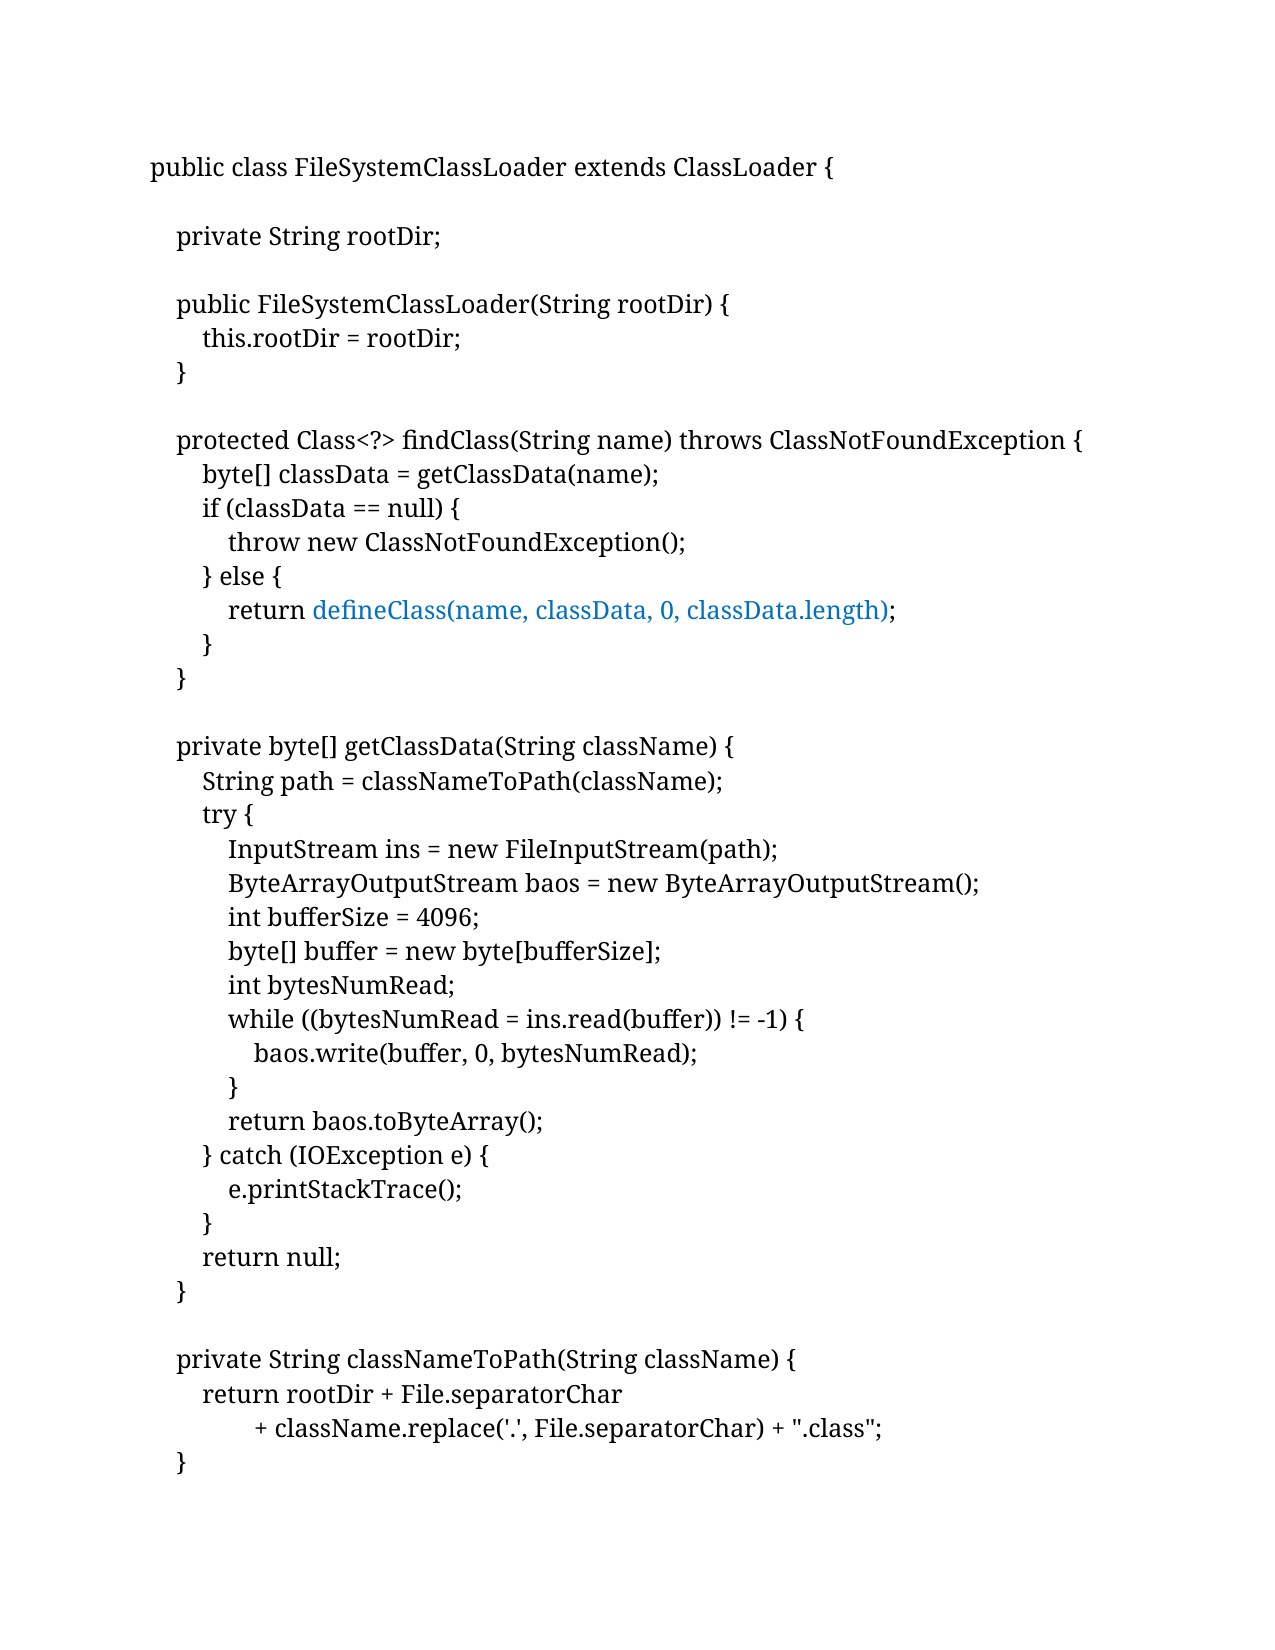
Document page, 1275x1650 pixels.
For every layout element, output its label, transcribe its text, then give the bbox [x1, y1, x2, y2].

text protected Class<?> findClass(String name) throws ClassNotFoundException { [150, 422, 1125, 457]
text this.rootDir = rootDir; [150, 320, 1125, 354]
text try { [150, 797, 1125, 831]
text int bufferSize = 4096; [150, 899, 1125, 933]
text if (classData == null) { [150, 491, 1125, 525]
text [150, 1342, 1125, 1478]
text return defineClass(name, classData, 0, classData.length); [150, 593, 1125, 627]
text } [150, 661, 1125, 695]
text byte[] classData = getClassData(name); [150, 457, 1125, 491]
text String path = classNameToPath(className); [150, 763, 1125, 797]
text throw new ClassNotFoundException(); [150, 525, 1125, 559]
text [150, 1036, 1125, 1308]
text int bytesNumRead; [150, 967, 1125, 1002]
text } else { [150, 559, 1125, 593]
text private String rootDir; [150, 218, 1125, 252]
text public class FileSystemClassLoader extends ClassLoader { [150, 150, 1125, 184]
text } [150, 627, 1125, 661]
text ByteArrayOutputStream baos = new ByteArrayOutputStream(); [150, 865, 1125, 899]
text InputStream ins = new FileInputStream(path); [150, 831, 1125, 865]
text byte[] buffer = new byte[bufferSize]; [150, 933, 1125, 967]
text } [150, 354, 1125, 388]
text while ((bytesNumRead = ins.read(buffer)) != -1) { [150, 1002, 1125, 1036]
text public FileSystemClassLoader(String rootDir) { [150, 286, 1125, 320]
text private byte[] getClassData(String className) { [150, 729, 1125, 763]
